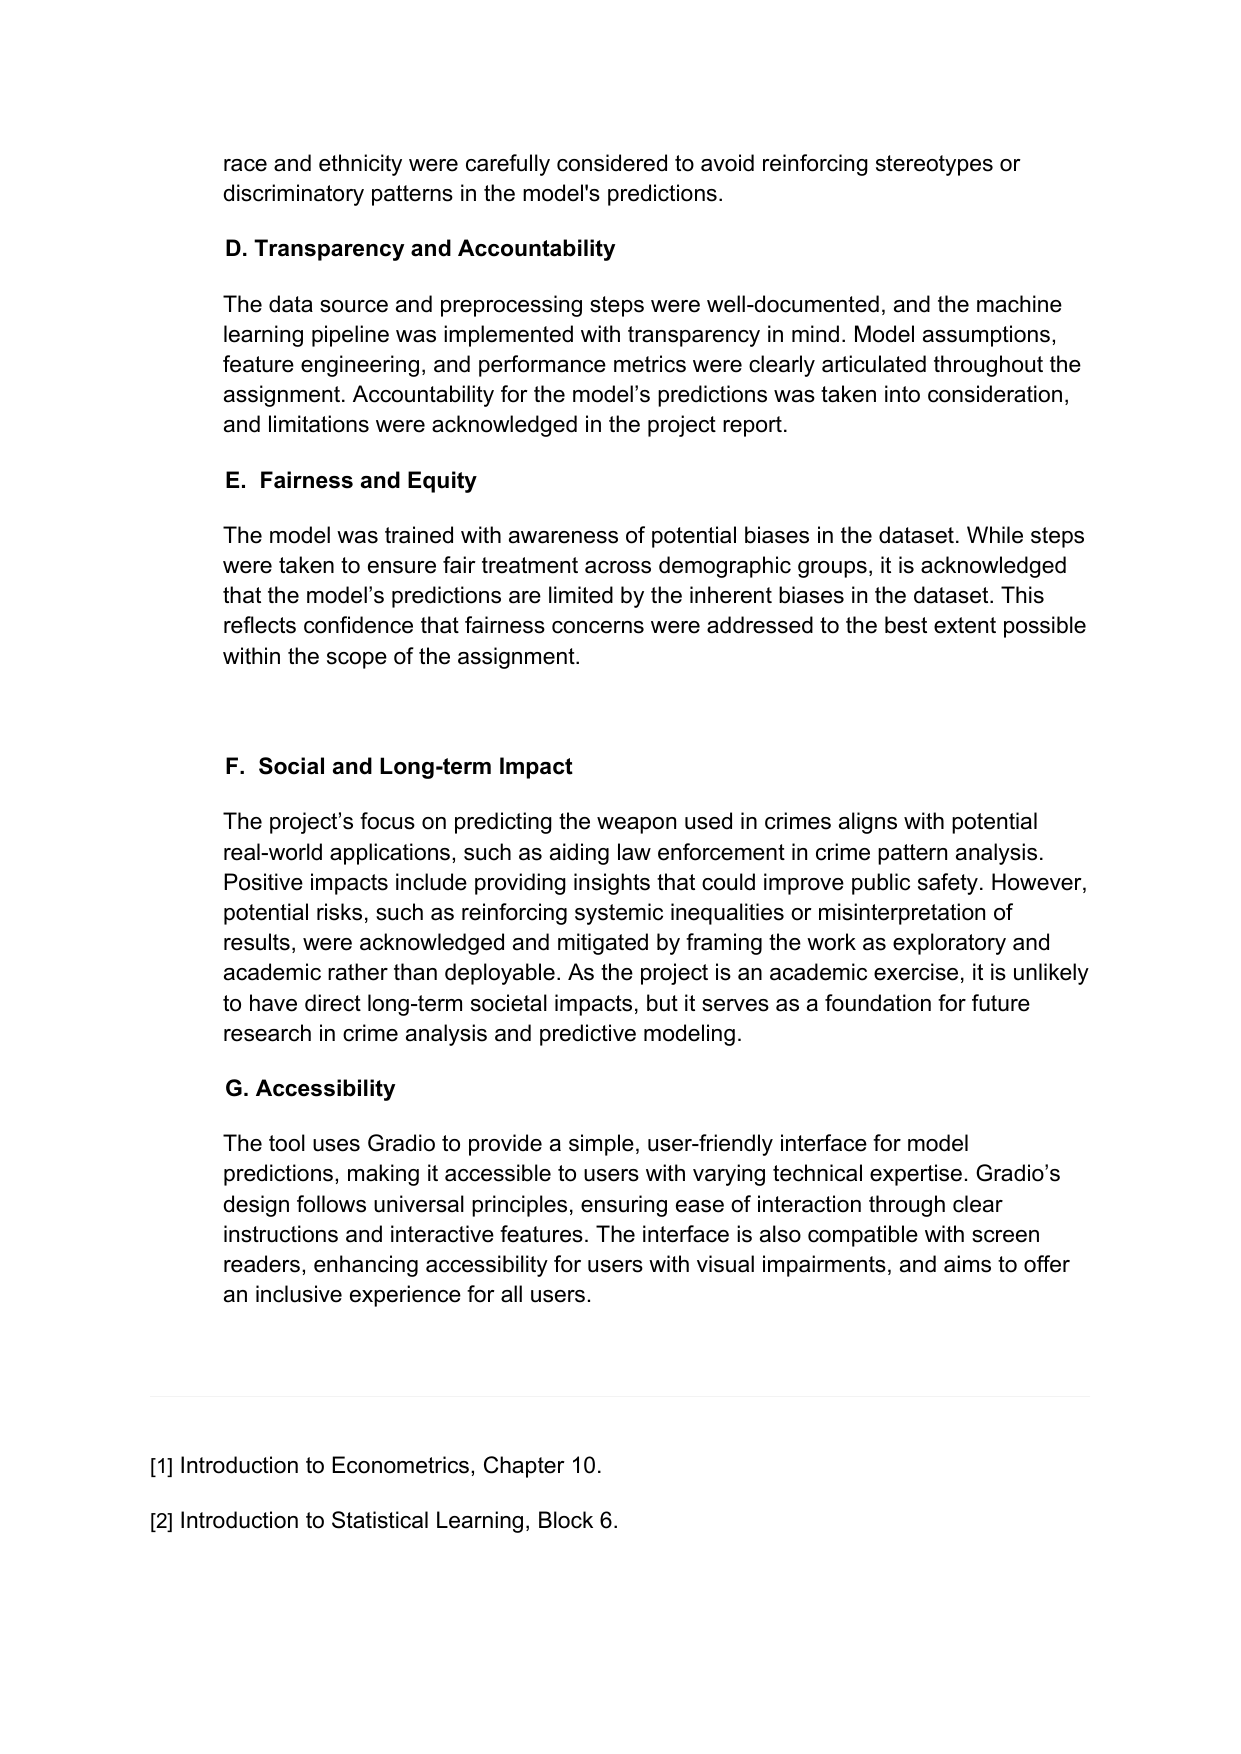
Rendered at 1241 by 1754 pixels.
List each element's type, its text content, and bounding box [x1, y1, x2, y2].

subtitle D. Transparency and Accountability [225, 235, 1090, 262]
subtitle F. Social and Long-term Impact [225, 753, 1090, 779]
text The data source and preprocessing steps were well-documented, and the machine learning pipeline was implemented with transparency in mind. Model assumptions, feature engineering, and performance metrics were clearly articulated throughout the assignment. Accountability for the model’s predictions was taken into consideration, and limitations were acknowledged in the project report. [223, 291, 1090, 438]
text The tool uses Gradio to provide a simple, user-friendly interface for model predictions, making it accessible to users with varying technical expertise. Gradio’s design follows universal principles, ensuring ease of interaction through clear instructions and interactive features. The interface is also compatible with screen readers, enhancing accessibility for users with visual impairments, and aims to offer an inclusive experience for all users. [223, 1130, 1090, 1308]
text The model was trained with awareness of potential biases in the dataset. While steps were taken to ensure fair treatment across demographic groups, it is acknowledged that the model’s predictions are limited by the inherent biases in the dataset. This reflects confidence that fairness concerns were addressed to the best extent possible within the scope of the assignment. [223, 522, 1090, 669]
subtitle E. Fairness and Equity [225, 467, 1090, 493]
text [223, 150, 1090, 207]
text The project’s focus on predicting the weapon used in crimes aligns with potential real-world applications, such as aiding law enforcement in crime pattern analysis. Positive impacts include providing insights that could improve public safety. However, potential risks, such as reinforcing systemic inequalities or misinterpretation of results, were acknowledged and mitigated by framing the work as exploratory and academic rather than deployable. As the project is an academic exercise, it is unlikely to have direct long-term societal impacts, but it serves as a foundation for future research in crime analysis and predictive modeling. [223, 808, 1090, 1046]
text [1] Introduction to Econometrics, Chapter 10. [150, 1452, 1090, 1478]
text [2] Introduction to Statistical Learning, Block 6. [150, 1507, 1090, 1534]
subtitle G. Accessibility [225, 1075, 1090, 1101]
